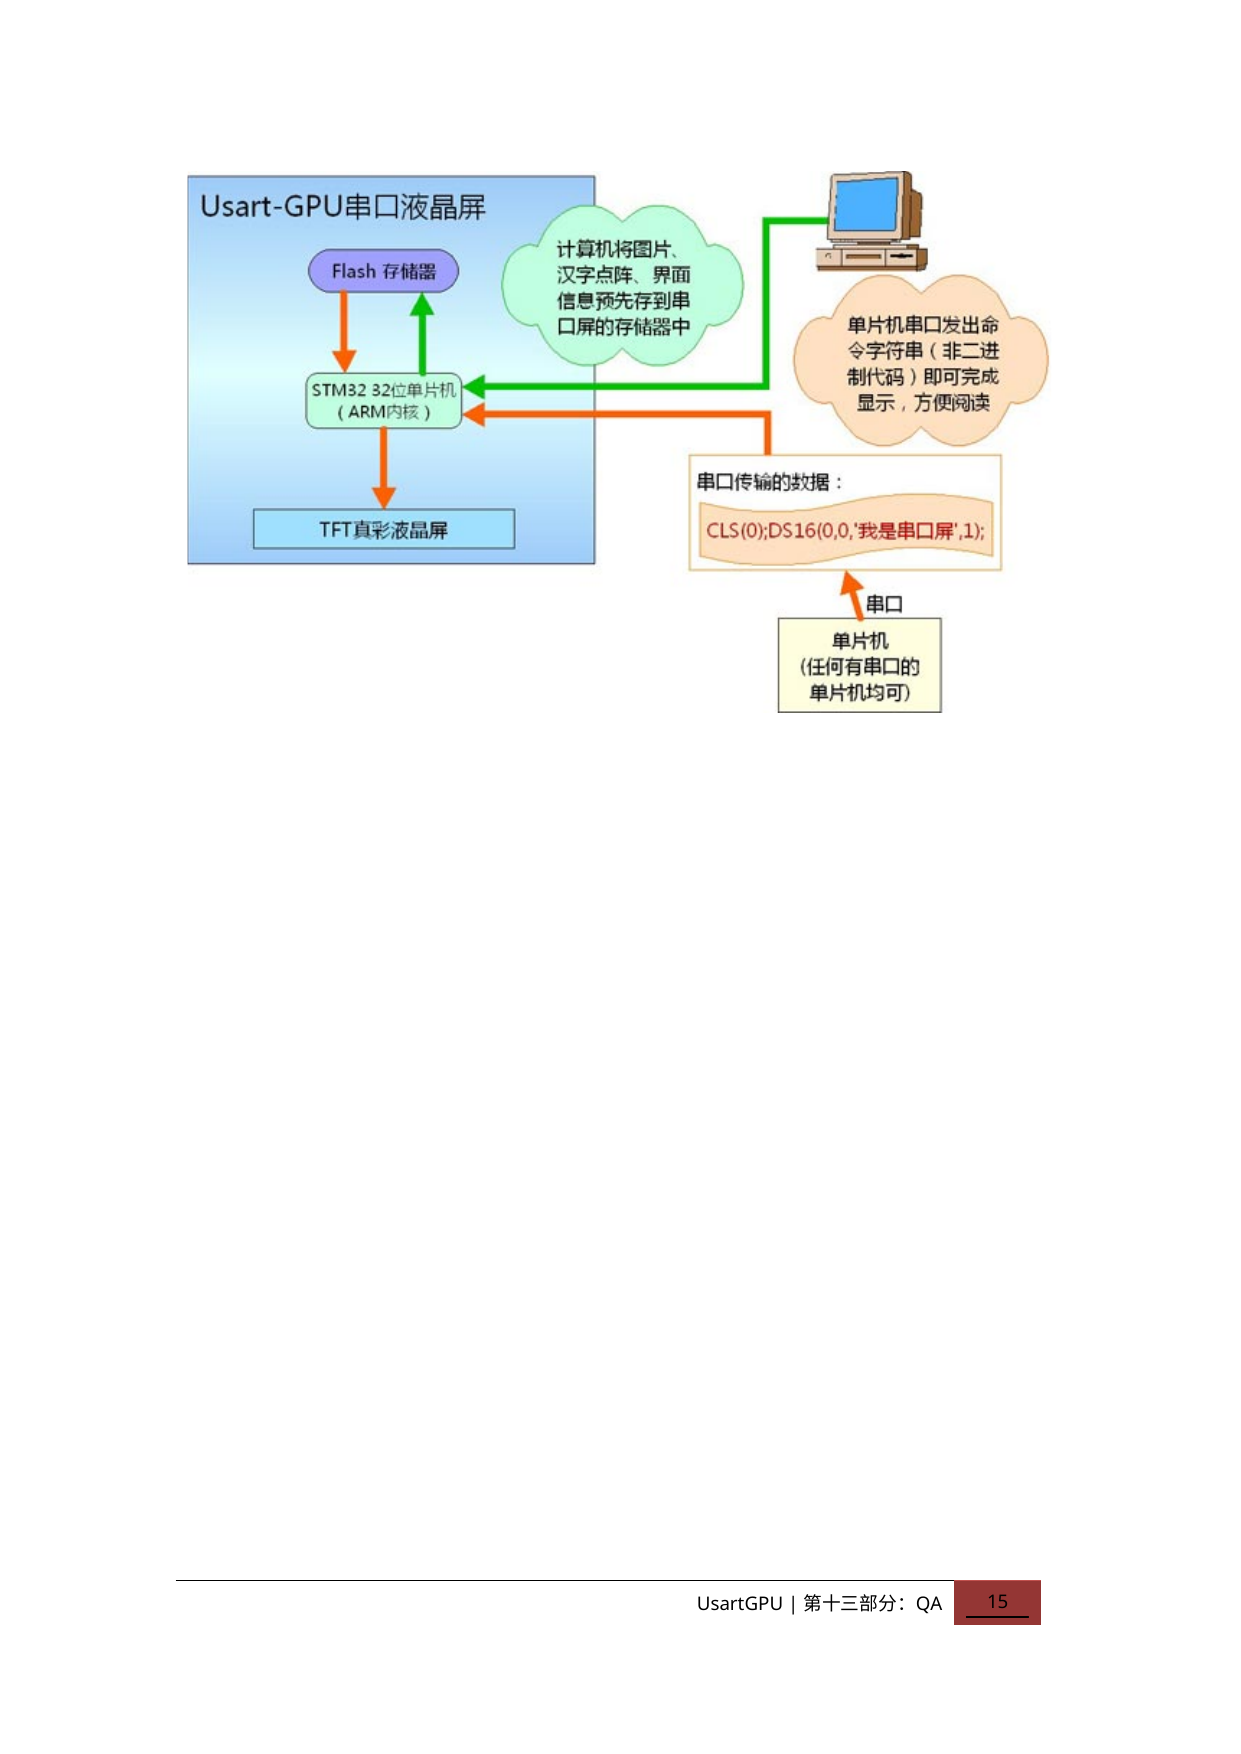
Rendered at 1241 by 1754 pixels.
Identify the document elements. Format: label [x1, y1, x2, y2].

picture [187, 171, 1052, 713]
